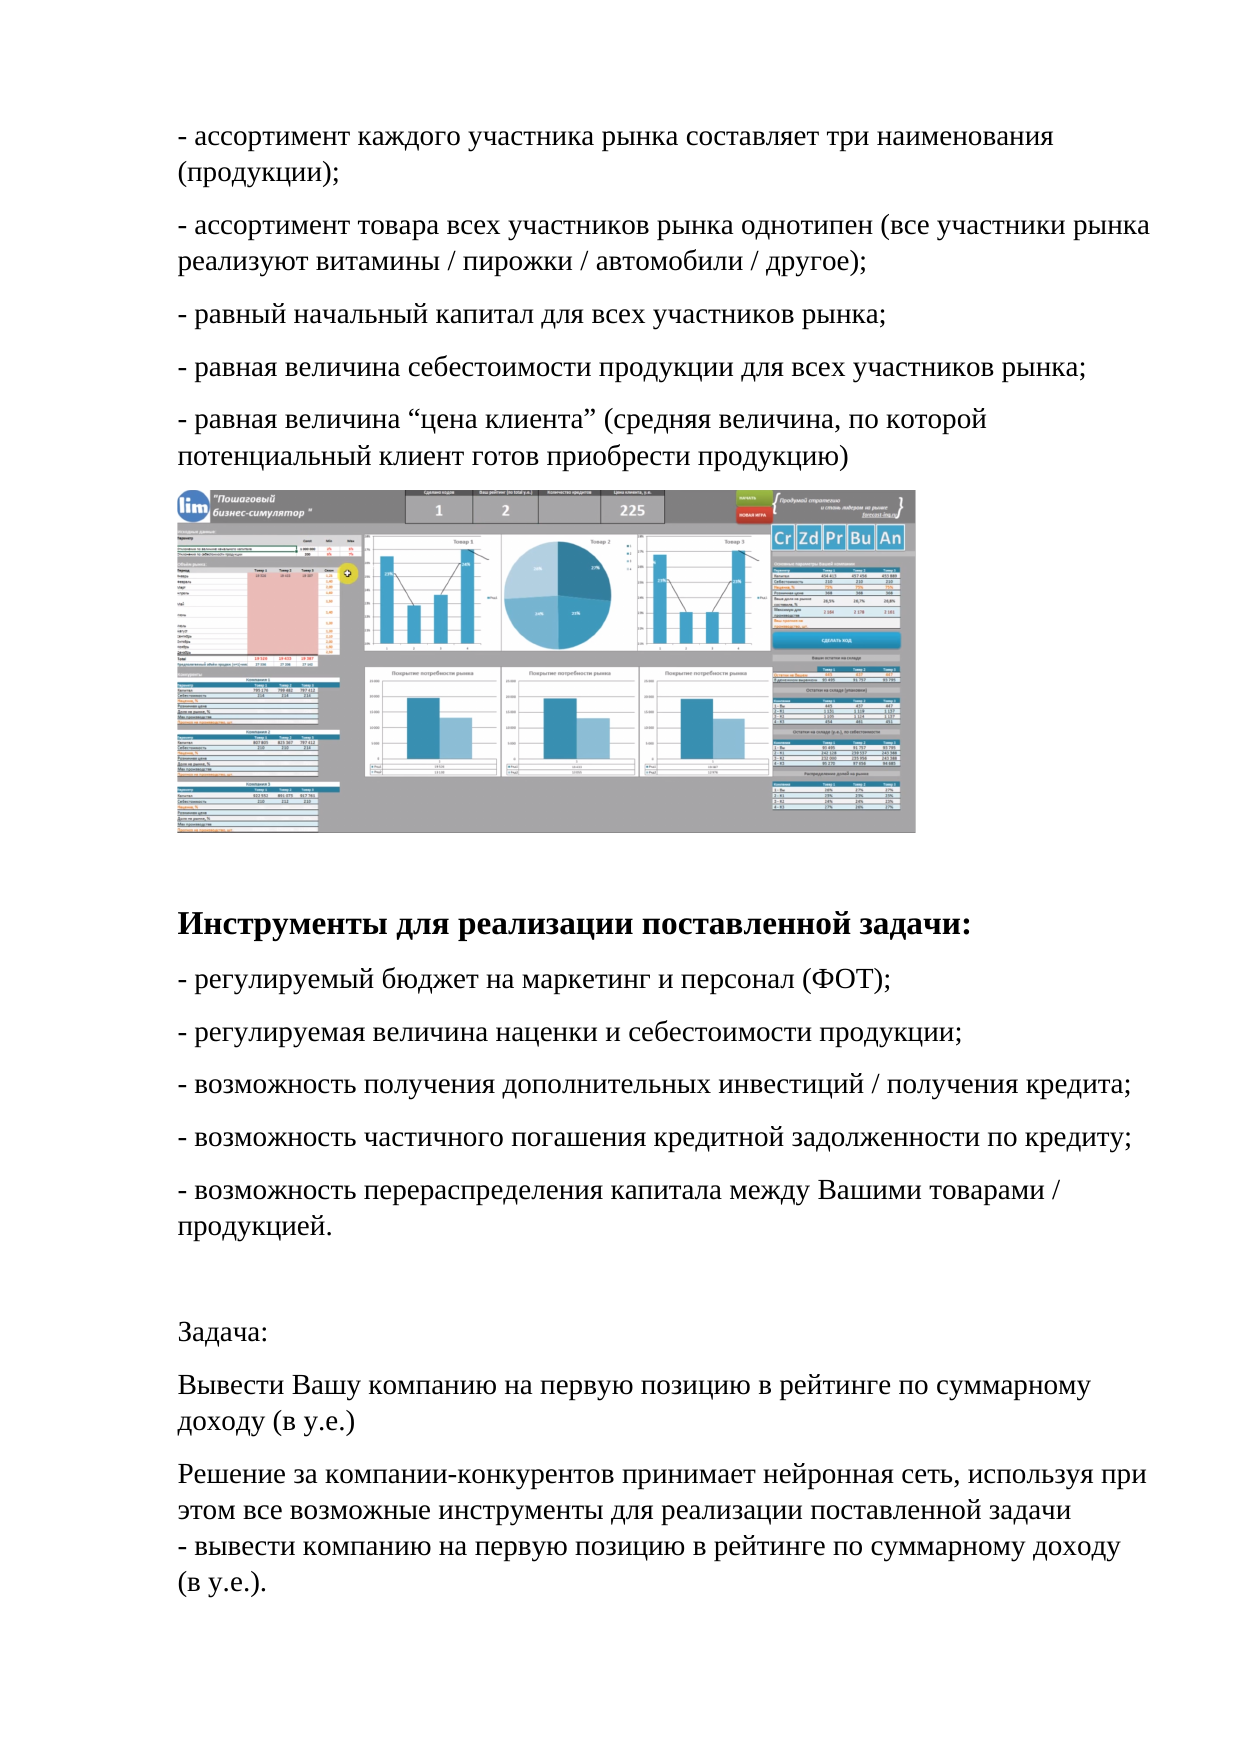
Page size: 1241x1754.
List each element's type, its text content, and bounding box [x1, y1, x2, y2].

text - возможность перераспределения капитала между Вашими товарами / продукцией. [177, 1172, 1152, 1242]
text Вывести Вашу компанию на первую позицию в рейтинге по суммарному доходу (в у.е.) [177, 1367, 1152, 1437]
text - регулируемый бюджет на маркетинг и персонал (ФОТ); [177, 961, 1152, 994]
text - ассортимент товара всех участников рынка однотипен (все участники рынка реализуют витамины / пирожки / автомобили / другое); [177, 207, 1152, 277]
text - ассортимент каждого участника рынка составляет три наименования (продукции); [177, 118, 1152, 188]
text Решение за компании-конкурентов принимает нейронная сеть, используя при этом все возможные инструменты для реализации поставленной задачи - вывести компанию на первую позицию в рейтинге по суммарному доходу (в у.е.). [177, 1456, 1152, 1598]
text - равная величина “цена клиента” (средняя величина, по которой потенциальный клиент готов приобрести продукцию) [177, 402, 1152, 471]
text - возможность получения дополнительных инвестиций / получения кредита; [177, 1067, 1152, 1100]
picture [177, 490, 916, 833]
text Инструменты для реализации поставленной задачи: [177, 903, 1152, 941]
text - возможность частичного погашения кредитной задолженности по кредиту; [177, 1119, 1152, 1153]
text Задача: [177, 1314, 1152, 1348]
text - регулируемая величина наценки и себестоимости продукции; [177, 1014, 1152, 1047]
text - равный начальный капитал для всех участников рынка; [177, 296, 1152, 329]
text - равная величина себестоимости продукции для всех участников рынка; [177, 349, 1152, 382]
